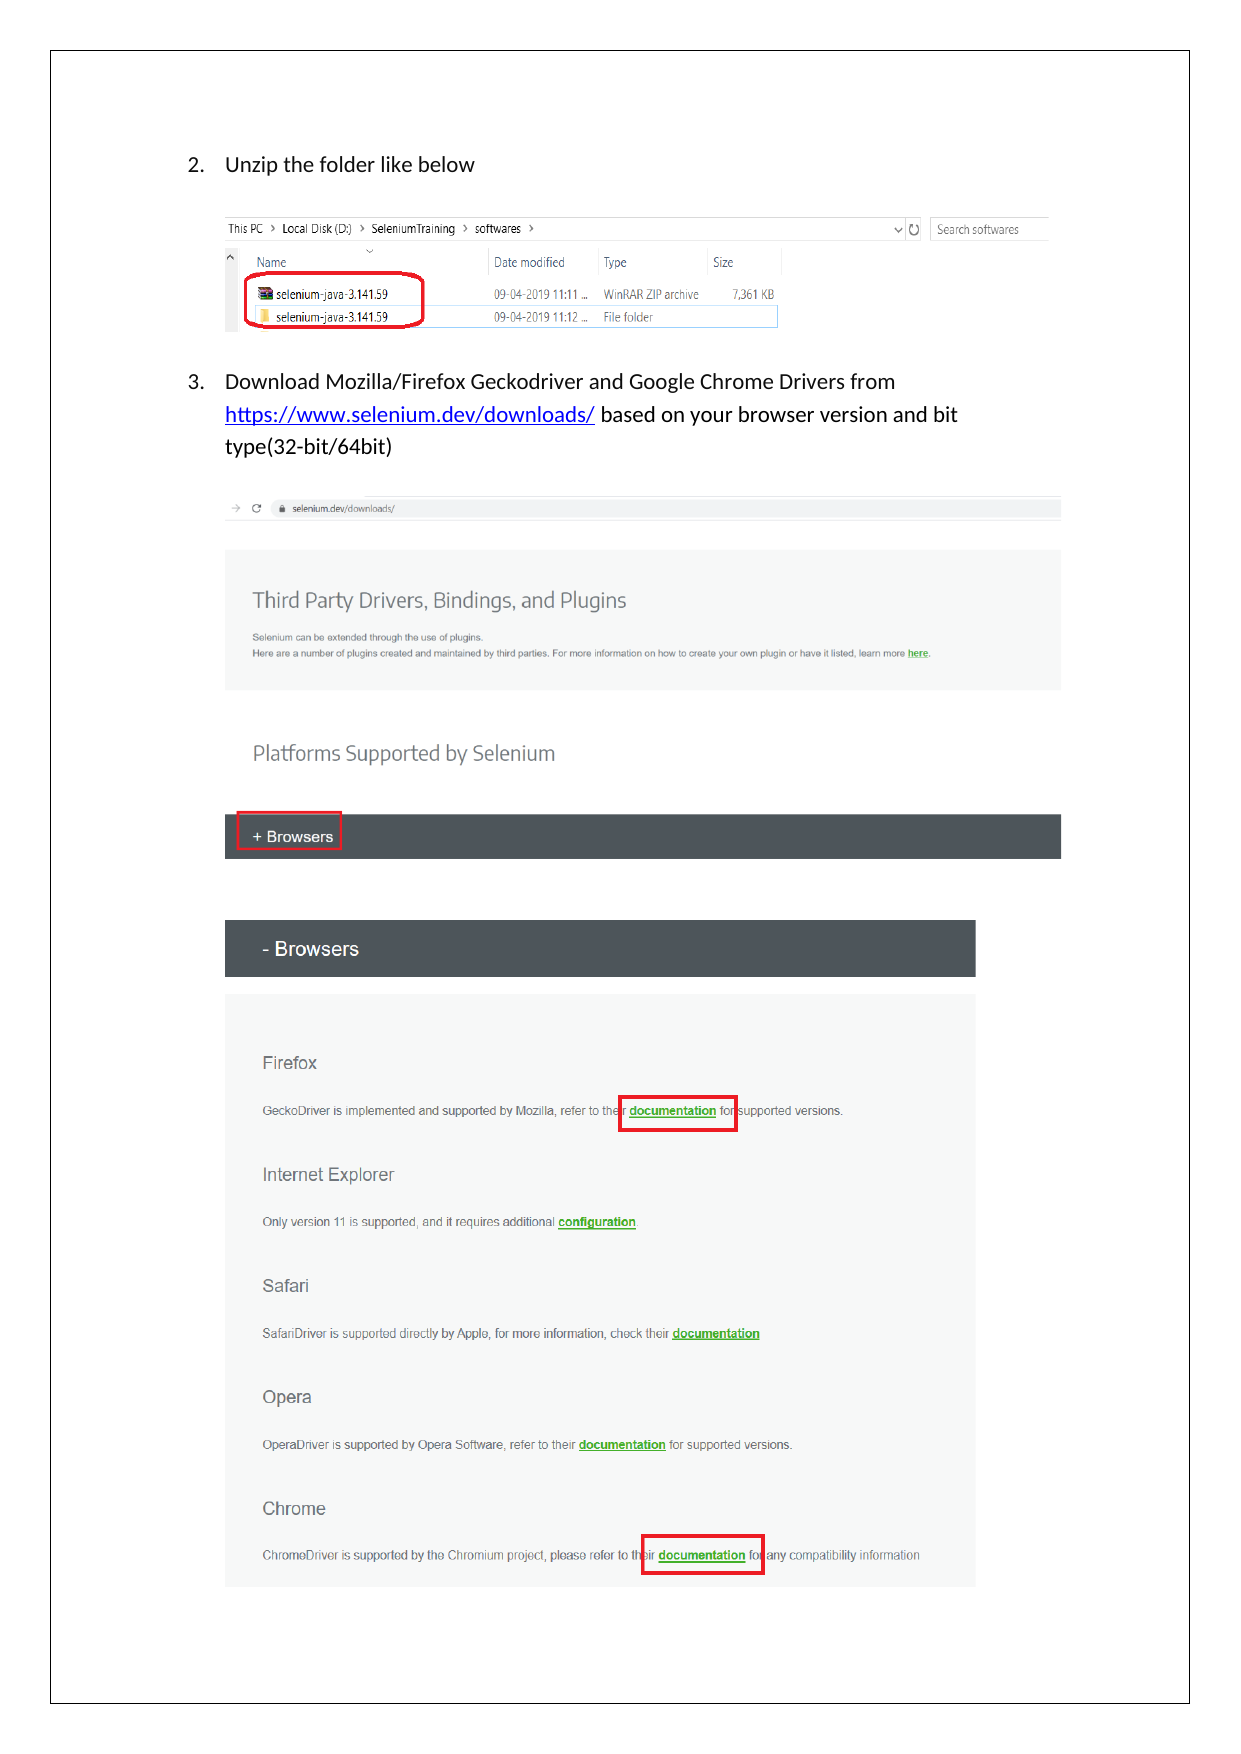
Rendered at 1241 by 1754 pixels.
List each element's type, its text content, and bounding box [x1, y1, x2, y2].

picture [225, 902, 976, 1587]
picture [225, 214, 1049, 332]
picture [225, 496, 1062, 867]
list Download Mozilla/Firefox Geckodriver and Google Chrome Drivers from https://www.selenium.dev/downloads/ based on your browser version and bit type(32-bit/64bit) [187, 367, 1090, 460]
list Unzip the folder like below [187, 150, 1090, 178]
